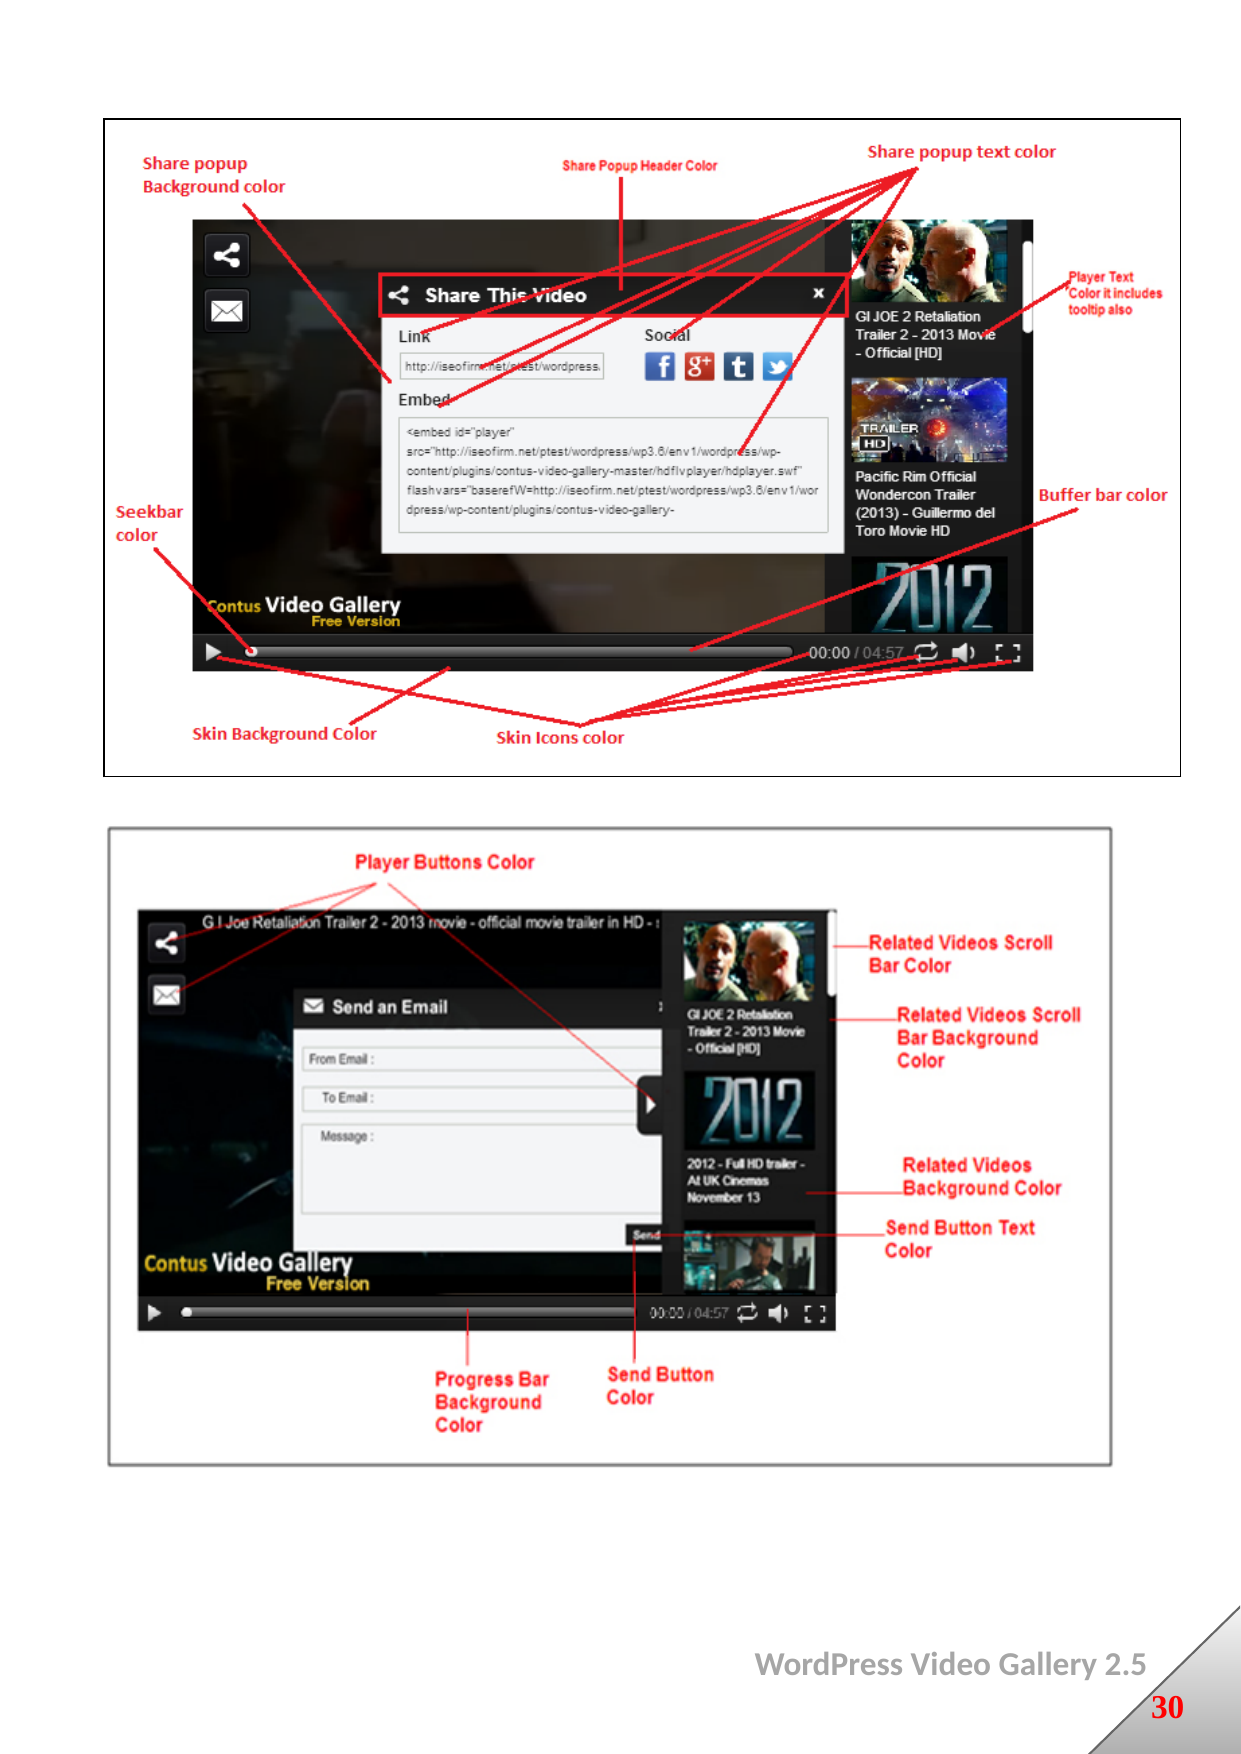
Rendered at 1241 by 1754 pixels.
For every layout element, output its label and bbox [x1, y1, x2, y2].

picture [103, 822, 1119, 1472]
picture [105, 120, 1180, 776]
